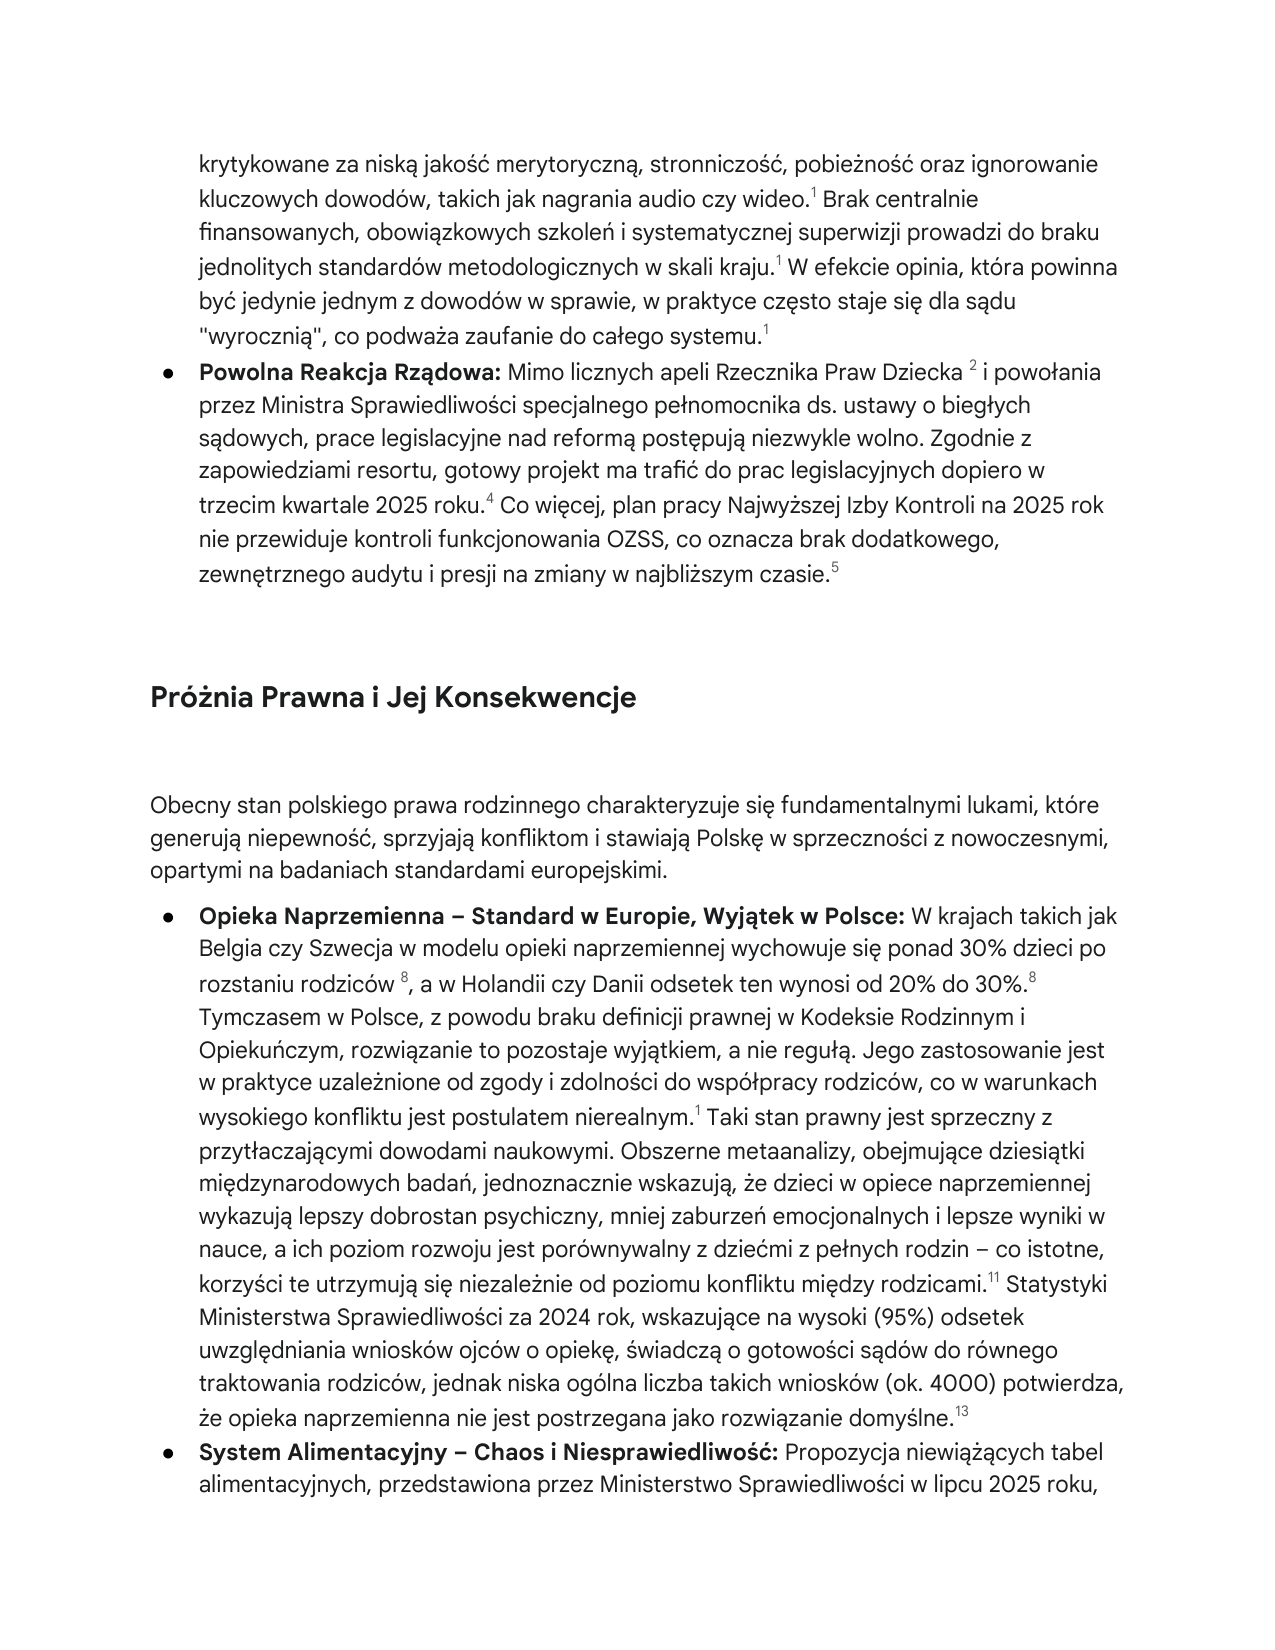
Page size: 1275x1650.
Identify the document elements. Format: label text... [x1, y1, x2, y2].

subtitle Próżnia Prawna i Jej Konsekwencje [150, 679, 1125, 716]
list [161, 1438, 1125, 1499]
text Obecny stan polskiego prawa rodzinnego charakteryzuje się fundamentalnymi lukami, które generują niepewność, sprzyjają konfliktom i stawiają Polskę w sprzeczności z nowoczesnymi, opartymi na badaniach standardami europejskimi. [150, 791, 1125, 886]
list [161, 150, 1125, 351]
list Opieka Naprzemienna – Standard w Europie, Wyjątek w Polsce: W krajach takich jak Belgia czy Szwecja w modelu opieki naprzemiennej wychowuje się ponad 30% dzieci po rozstaniu rodziców 8, a w Holandii czy Danii odsetek ten wynosi od 20% do 30%.8 Tymczasem w Polsce, z powodu braku definicji prawnej w Kodeksie Rodzinnym i Opiekuńczym, rozwiązanie to pozostaje wyjątkiem, a nie regułą. Jego zastosowanie jest w praktyce uzależnione od zgody i zdolności do współpracy rodziców, co w warunkach wysokiego konfliktu jest postulatem nierealnym.1 Taki stan prawny jest sprzeczny z przytłaczającymi dowodami naukowymi. Obszerne metaanalizy, obejmujące dziesiątki międzynarodowych badań, jednoznacznie wskazują, że dzieci w opiece naprzemiennej wykazują lepszy dobrostan psychiczny, mniej zaburzeń emocjonalnych i lepsze wyniki w nauce, a ich poziom rozwoju jest porównywalny z dziećmi z pełnych rodzin – co istotne, korzyści te utrzymują się niezależnie od poziomu konfliktu między rodzicami.11 Statystyki Ministerstwa Sprawiedliwości za 2024 rok, wskazujące na wysoki (95%) odsetek uwzględniania wniosków ojców o opiekę, świadczą o gotowości sądów do równego traktowania rodziców, jednak niska ogólna liczba takich wniosków (ok. 4000) potwierdza, że opieka naprzemienna nie jest postrzegana jako rozwiązanie domyślne.13 [161, 902, 1125, 1433]
list Powolna Reakcja Rządowa: Mimo licznych apeli Rzecznika Praw Dziecka 2 i powołania przez Ministra Sprawiedliwości specjalnego pełnomocnika ds. ustawy o biegłych sądowych, prace legislacyjne nad reformą postępują niezwykle wolno. Zgodnie z zapowiedziami resortu, gotowy projekt ma trafić do prac legislacyjnych dopiero w trzecim kwartale 2025 roku.4 Co więcej, plan pracy Najwyższej Izby Kontroli na 2025 rok nie przewiduje kontroli funkcjonowania OZSS, co oznacza brak dodatkowego, zewnętrznego audytu i presji na zmiany w najbliższym czasie.5 [161, 356, 1125, 589]
